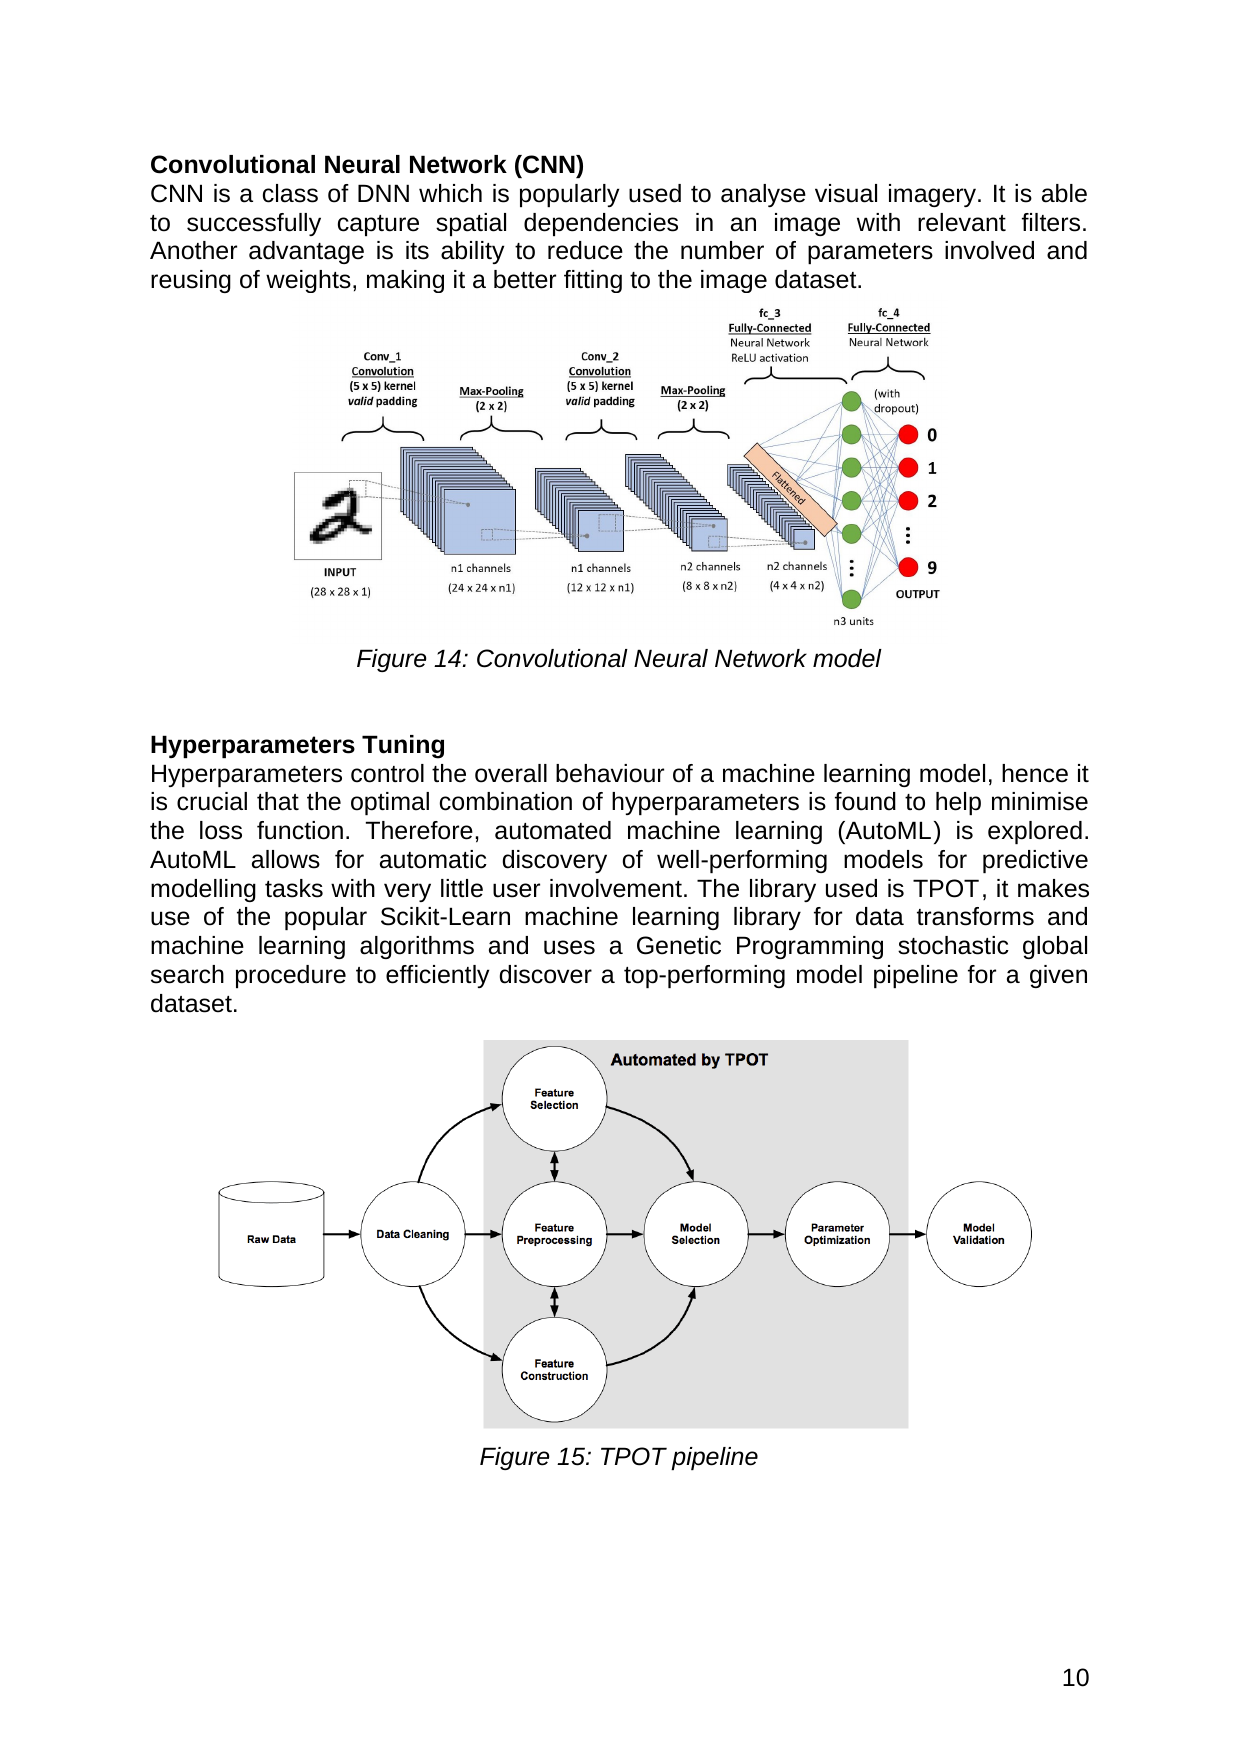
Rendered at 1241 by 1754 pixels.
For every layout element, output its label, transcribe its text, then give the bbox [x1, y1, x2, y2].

text Hyperparameters Tuning [150, 730, 1090, 758]
picture [193, 1017, 1047, 1443]
text CNN is a class of DNN which is popularly used to analyse visual imagery. It is able to successfully capture spatial dependencies in an image with relevant filters. Another advantage is its ability to reduce the number of parameters involved and reusing of weights, making it a better fitting to the image dataset. [150, 179, 1090, 294]
text Hyperparameters control the overall behaviour of a machine learning model, hence it is crucial that the optimal combination of hyperparameters is found to help minimise the loss function. Therefore, automated machine learning (AutoML) is explored. AutoML allows for automatic discovery of well-performing models for predictive modelling tasks with very little user involvement. The library used is TPOT, it makes use of the popular Scikit-Learn machine learning library for data transforms and machine learning algorithms and uses a Genetic Programming stochastic global search procedure to efficiently discover a top-performing model pipeline for a given dataset. [150, 758, 1090, 1017]
text Figure 15: TPOT pipeline [150, 1442, 1090, 1471]
picture [292, 293, 949, 644]
text Figure 14: Convolutional Neural Network model [150, 643, 1090, 672]
text Convolutional Neural Network (CNN) [150, 150, 1090, 179]
